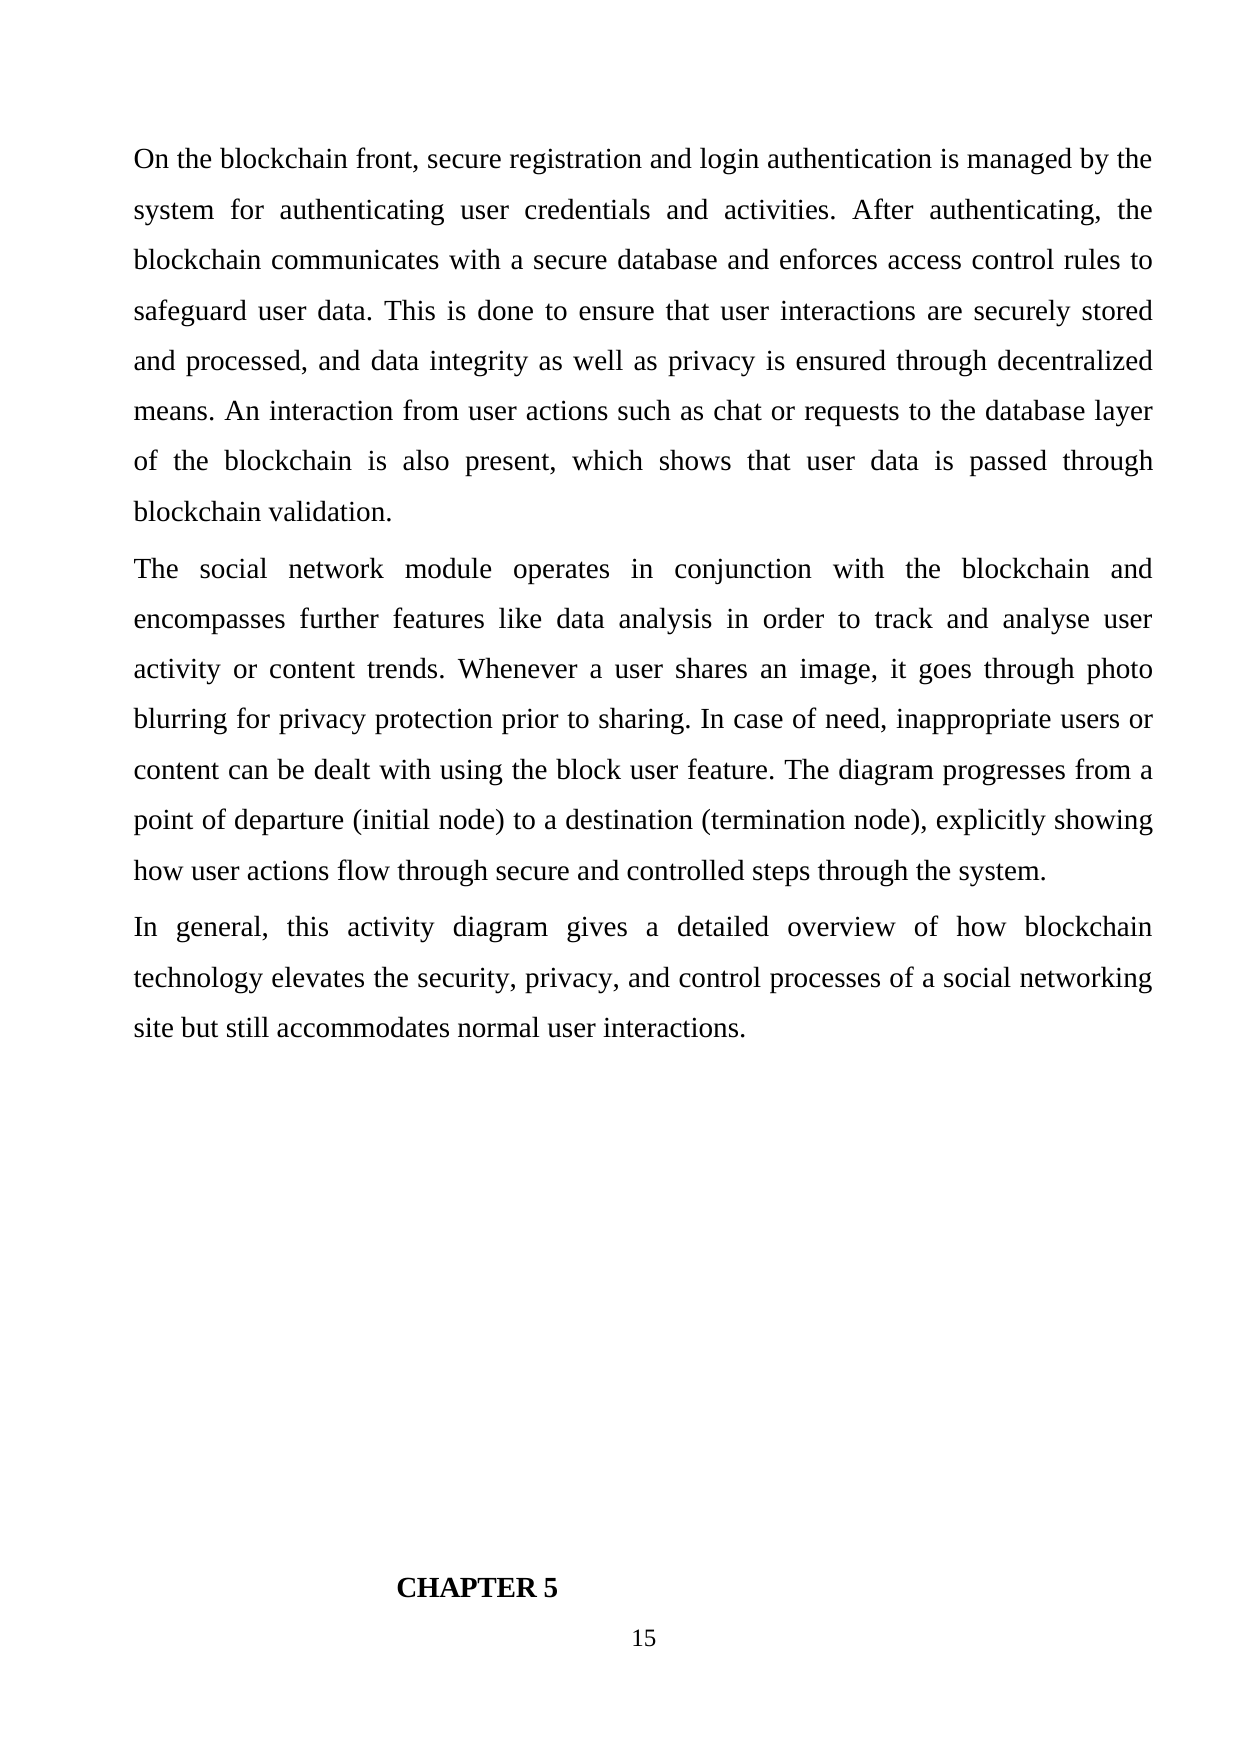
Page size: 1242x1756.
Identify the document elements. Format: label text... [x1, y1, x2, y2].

text On the blockchain front, secure registration and login authentication is managed by the system for authenticating user credentials and activities. After authenticating, the blockchain communicates with a secure database and enforces access control rules to safeguard user data. This is done to ensure that user interactions are securely stored and processed, and data integrity as well as privacy is ensured through decentralized means. An interaction from user actions such as chat or requests to the database layer of the blockchain is also present, which shows that user data is passed through blockchain validation. [133, 142, 1154, 527]
text In general, this activity diagram gives a detailed overview of how blockchain technology elevates the security, privacy, and control processes of a social networking site but still accommodates normal user interactions. [133, 909, 1154, 1044]
subtitle CHAPTER 5 [133, 1570, 821, 1603]
text The social network module operates in conjunction with the blockchain and encompasses further features like data analysis in order to track and analyse user activity or content trends. Whenever a user shares an image, it goes through photo blurring for privacy protection prior to sharing. In case of need, inappropriate users or content can be dealt with using the block user feature. The diagram progresses from a point of departure (initial node) to a destination (termination node), explicitly showing how user actions flow through secure and controlled steps through the system. [133, 551, 1154, 886]
